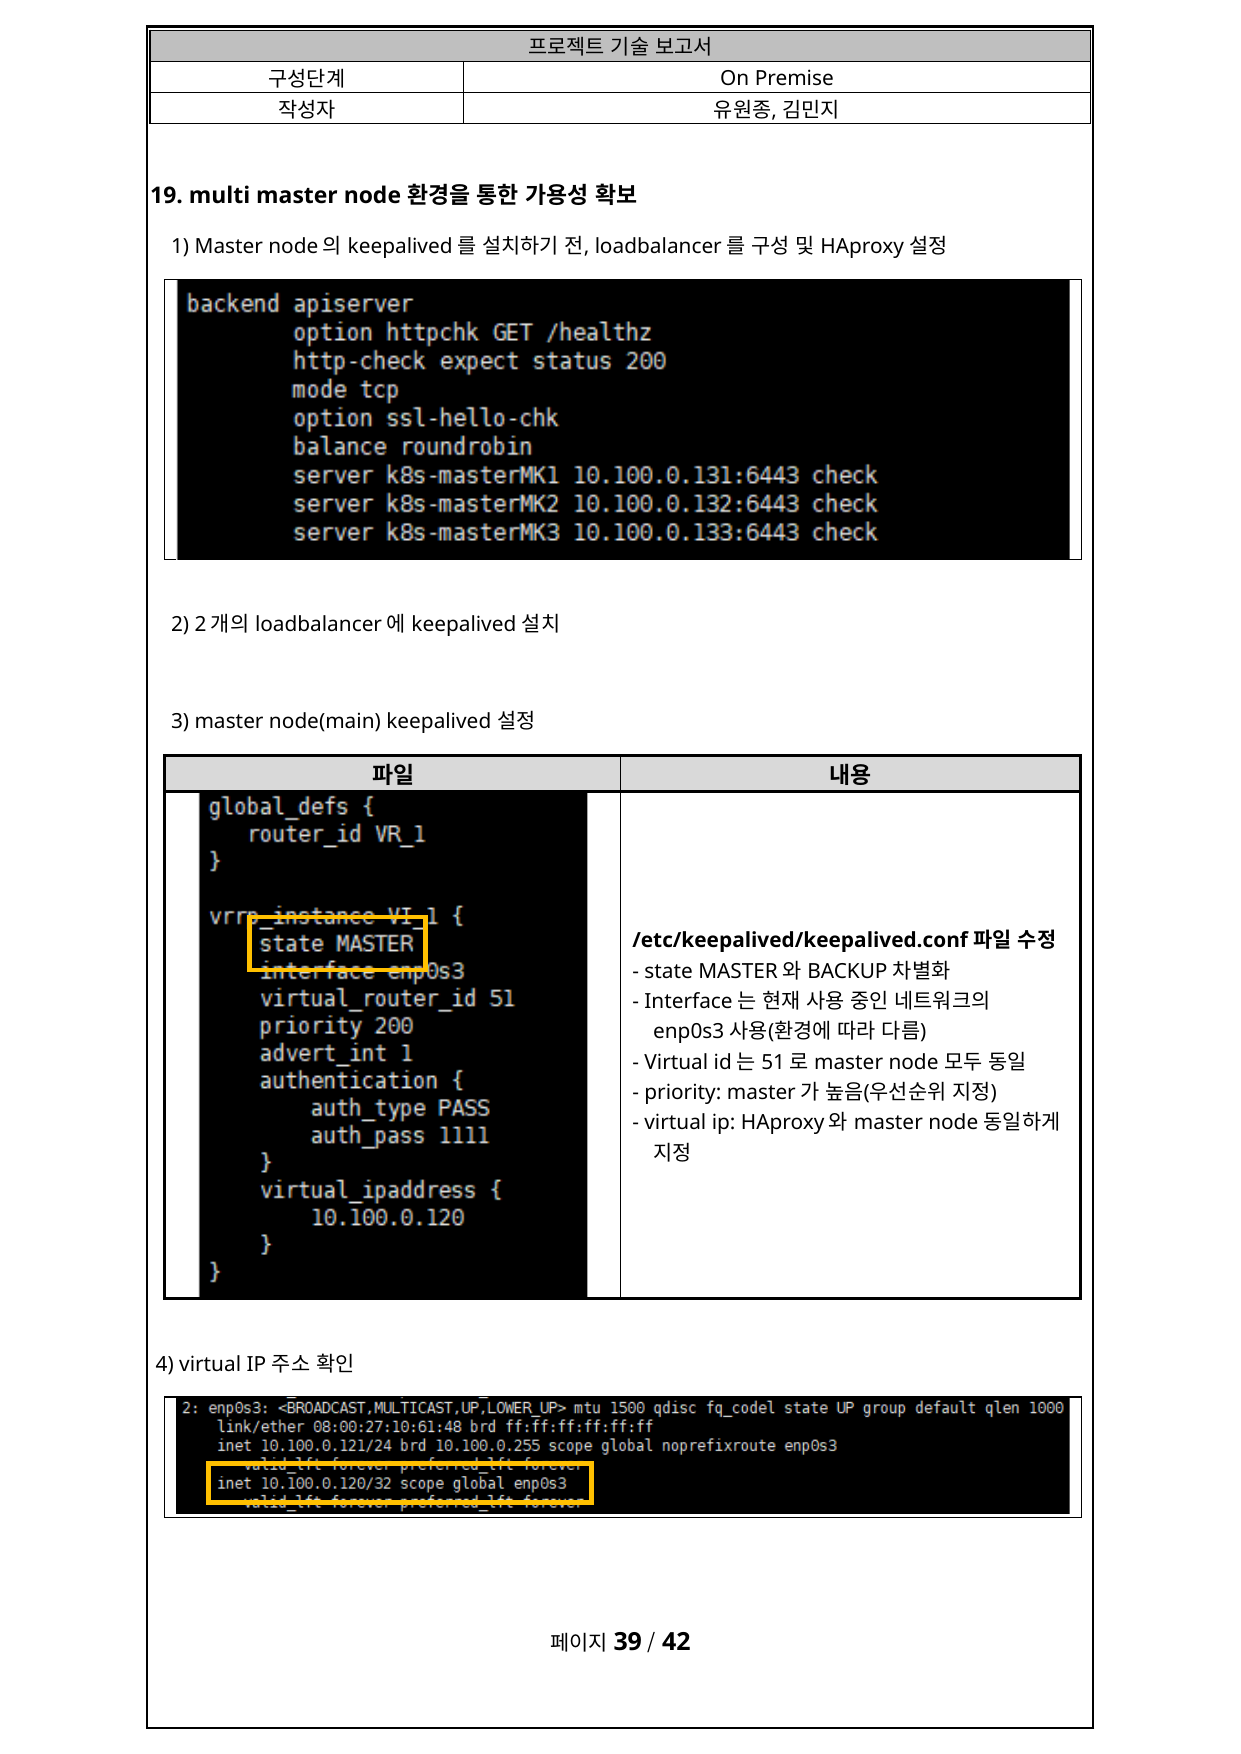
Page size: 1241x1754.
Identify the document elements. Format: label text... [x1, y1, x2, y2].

table_header [165, 1398, 1081, 1517]
table_header [1070, 280, 1081, 559]
picture [198, 793, 588, 1297]
picture [176, 280, 1070, 560]
text 4) virtual IP 주소 확인 [150, 1347, 1090, 1377]
text 1) Master node의 keepalived를 설치하기 전, loadbalancer를 구성 및 HAproxy 설정 [150, 230, 1090, 260]
text 19. multi master node 환경을 통한 가용성 확보 [150, 177, 1090, 211]
table_header [165, 280, 176, 559]
table_cell [166, 793, 198, 1297]
table_cell [588, 793, 620, 1297]
table_header 내용 [621, 757, 1079, 790]
table_header 파일 [166, 757, 620, 790]
text 3) master node(main) keepalived 설정 [150, 704, 1090, 734]
picture [176, 1397, 1070, 1514]
text 2) 2개의 loadbalancer에 keepalived 설치 [150, 608, 1090, 638]
